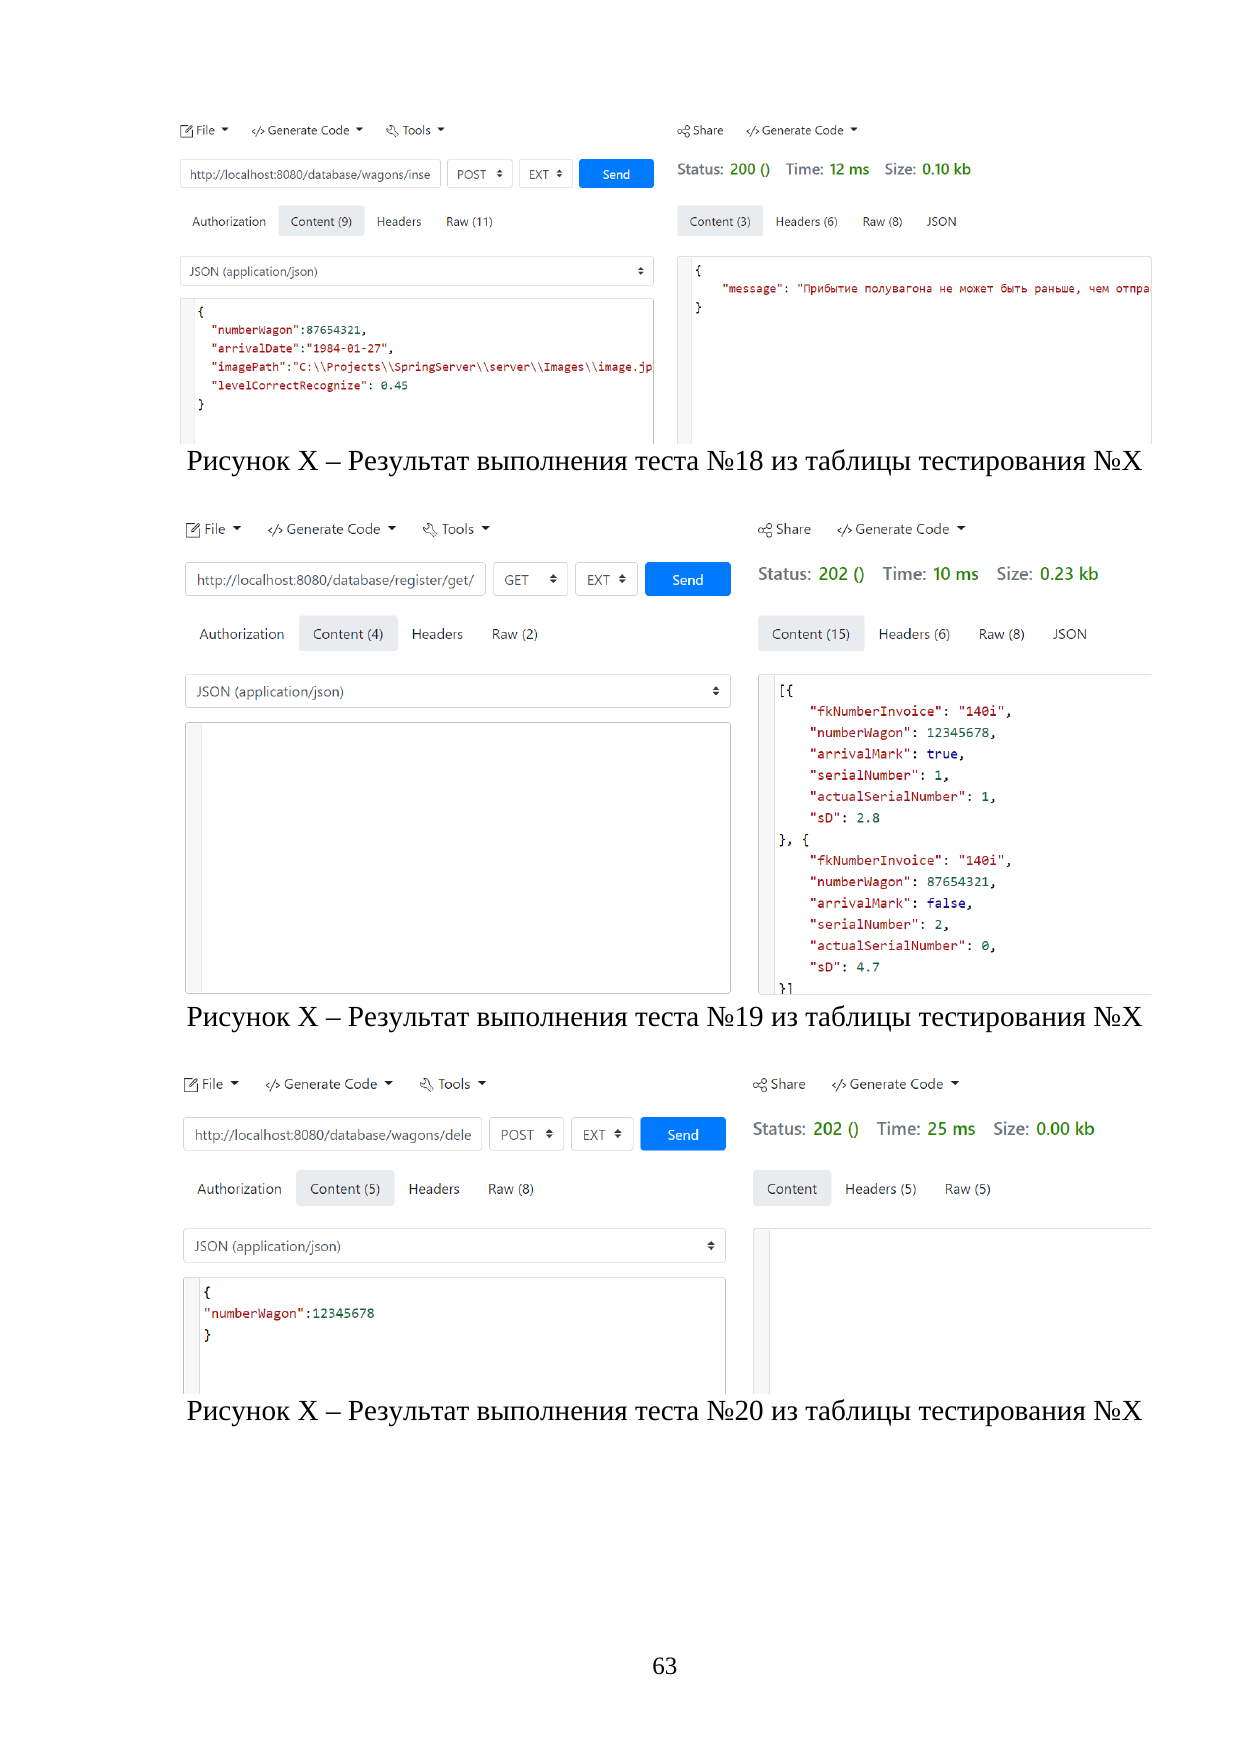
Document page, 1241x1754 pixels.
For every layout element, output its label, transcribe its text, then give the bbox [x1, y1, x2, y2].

picture [177, 510, 1152, 999]
text Рисунок X – Результат выполнения теста №20 из таблицы тестирования №X [177, 1394, 1152, 1427]
picture [177, 118, 1153, 444]
text Рисунок X – Результат выполнения теста №18 из таблицы тестирования №X [177, 444, 1152, 477]
picture [177, 1066, 1152, 1394]
text Рисунок X – Результат выполнения теста №19 из таблицы тестирования №X [177, 999, 1152, 1032]
